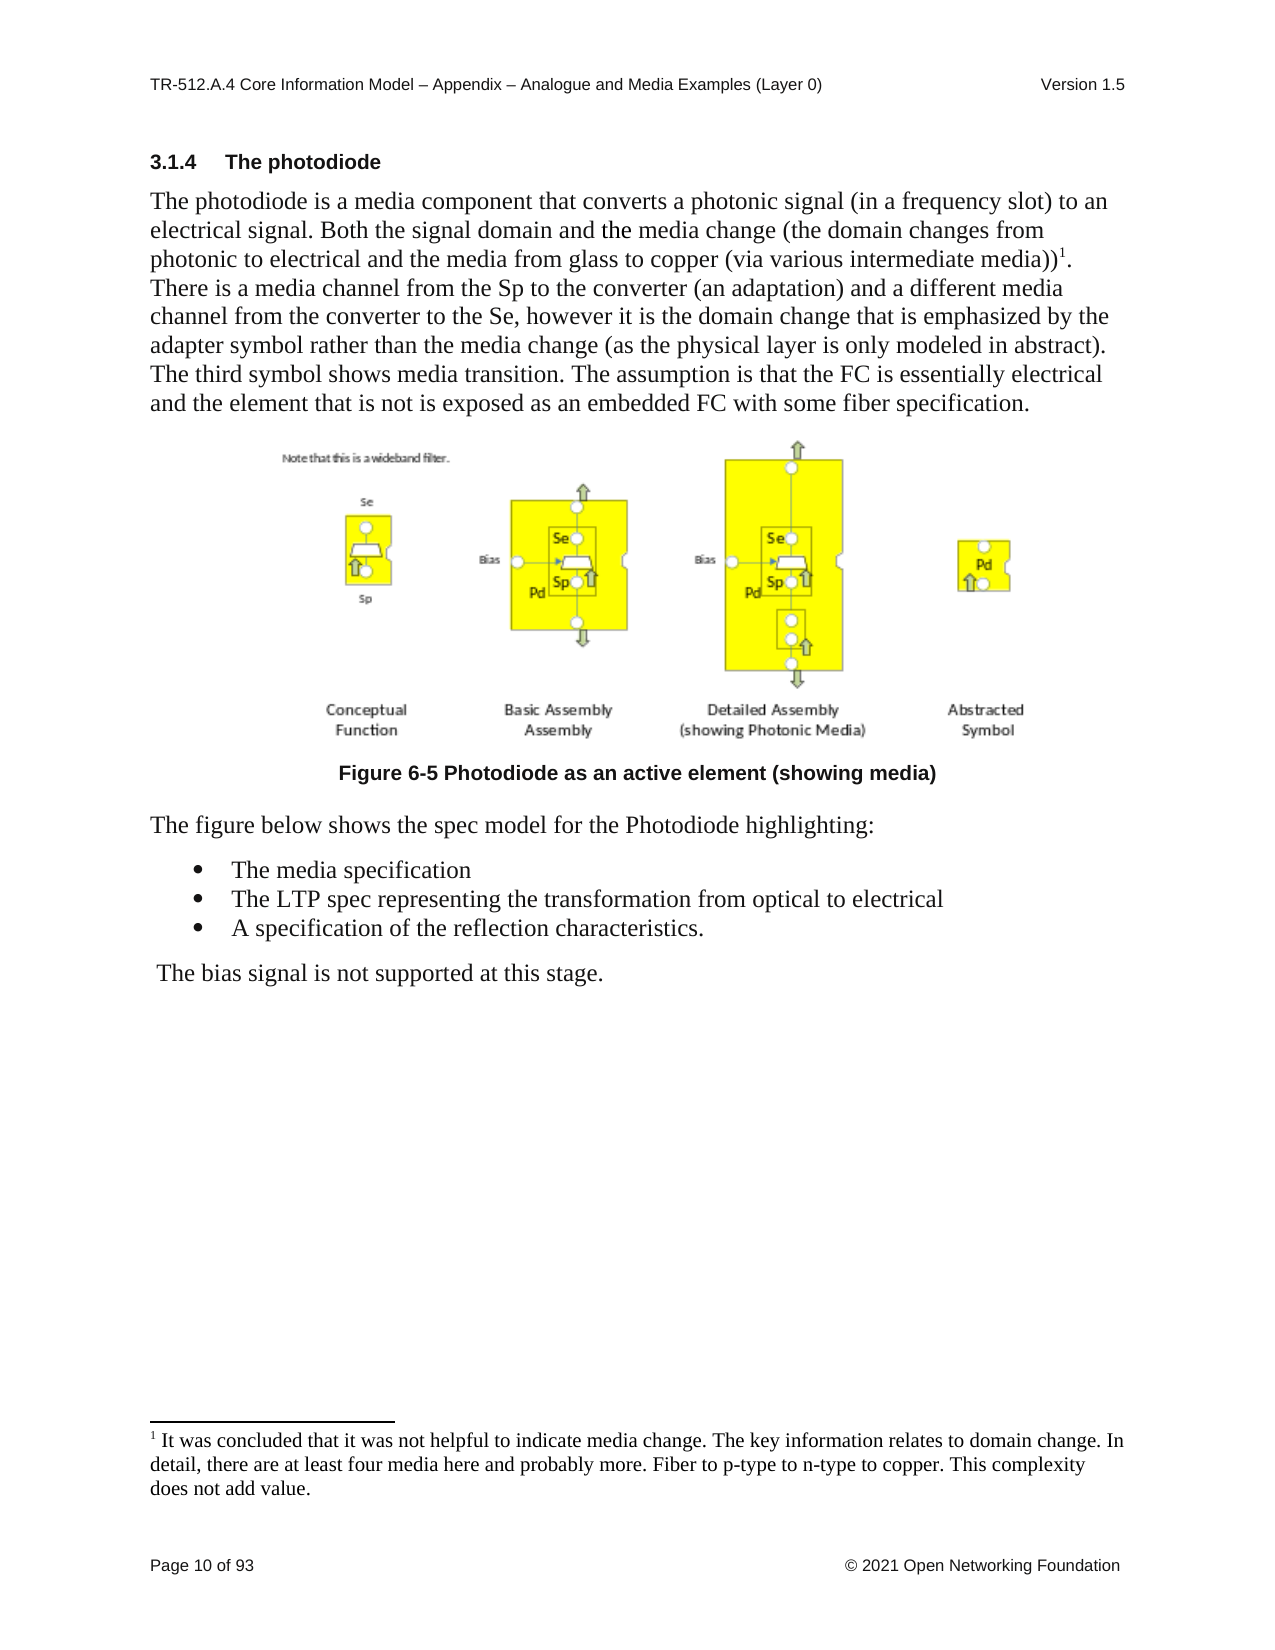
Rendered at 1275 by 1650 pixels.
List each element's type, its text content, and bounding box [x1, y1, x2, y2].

text The figure below shows the spec model for the Photodiode highlighting: [150, 810, 1125, 838]
list The media specification [193, 855, 1125, 884]
subtitle The photodiode [150, 150, 1125, 174]
text The bias signal is not supported at this stage. [150, 958, 1125, 987]
list The LTP spec representing the transformation from optical to electrical [193, 884, 1125, 913]
text The photodiode is a media component that converts a photonic signal (in a frequency slot) to an electrical signal. Both the signal domain and the media change (the domain changes from photonic to electrical and the media from glass to copper (via various intermediate media)). There is a media channel from the Sp to the converter (an adaptation) and a different media channel from the converter to the Se, however it is the domain change that is emphasized by the adapter symbol rather than the media change (as the physical layer is only modeled in abstract). The third symbol shows media transition. The assumption is that the FC is essentially electrical and the element that is not is exposed as an embedded FC with some fiber specification. [150, 186, 1125, 416]
list A specification of the reflection characteristics. [193, 913, 1125, 941]
